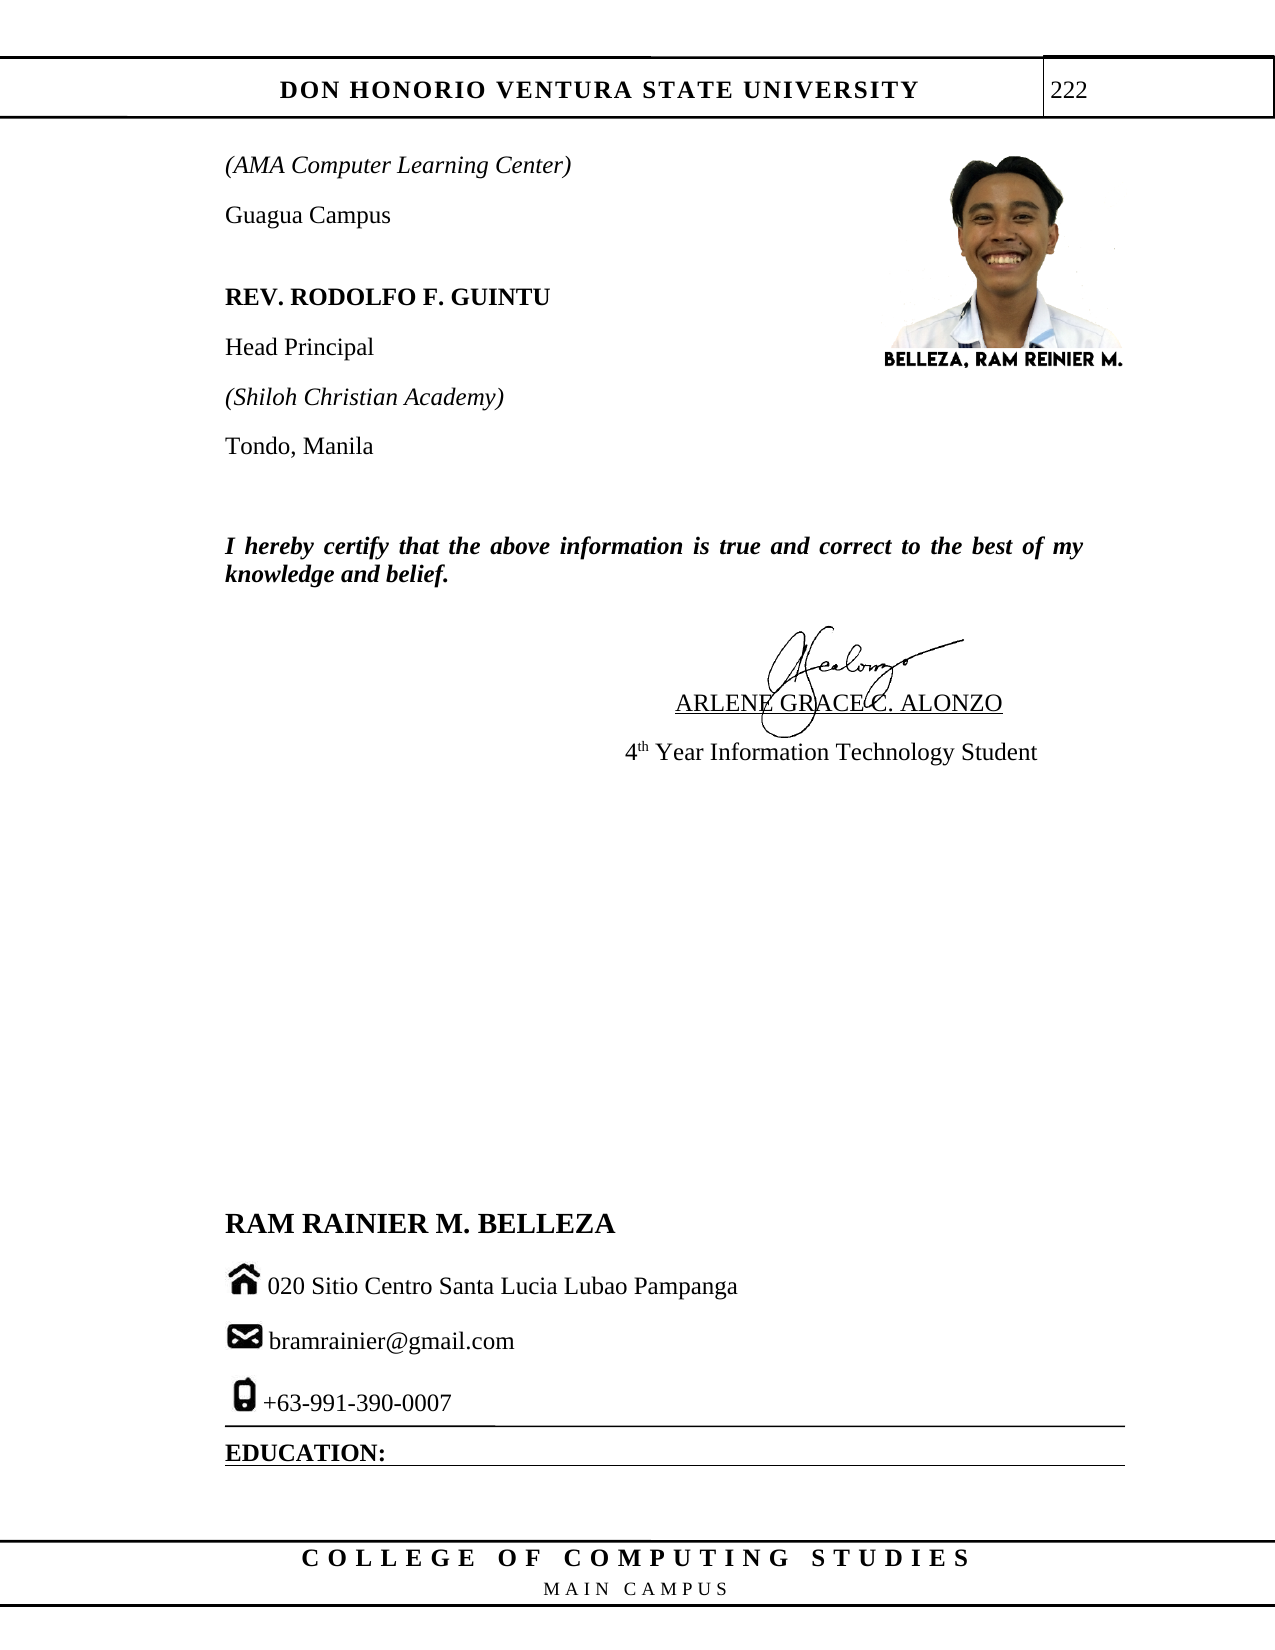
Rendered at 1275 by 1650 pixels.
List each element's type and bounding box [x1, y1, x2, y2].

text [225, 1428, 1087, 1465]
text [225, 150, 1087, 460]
picture [231, 1375, 257, 1412]
picture [756, 622, 969, 742]
picture [881, 123, 1127, 370]
picture [225, 1321, 263, 1350]
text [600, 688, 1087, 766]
picture [225, 1261, 262, 1295]
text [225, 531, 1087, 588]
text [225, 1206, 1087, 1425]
